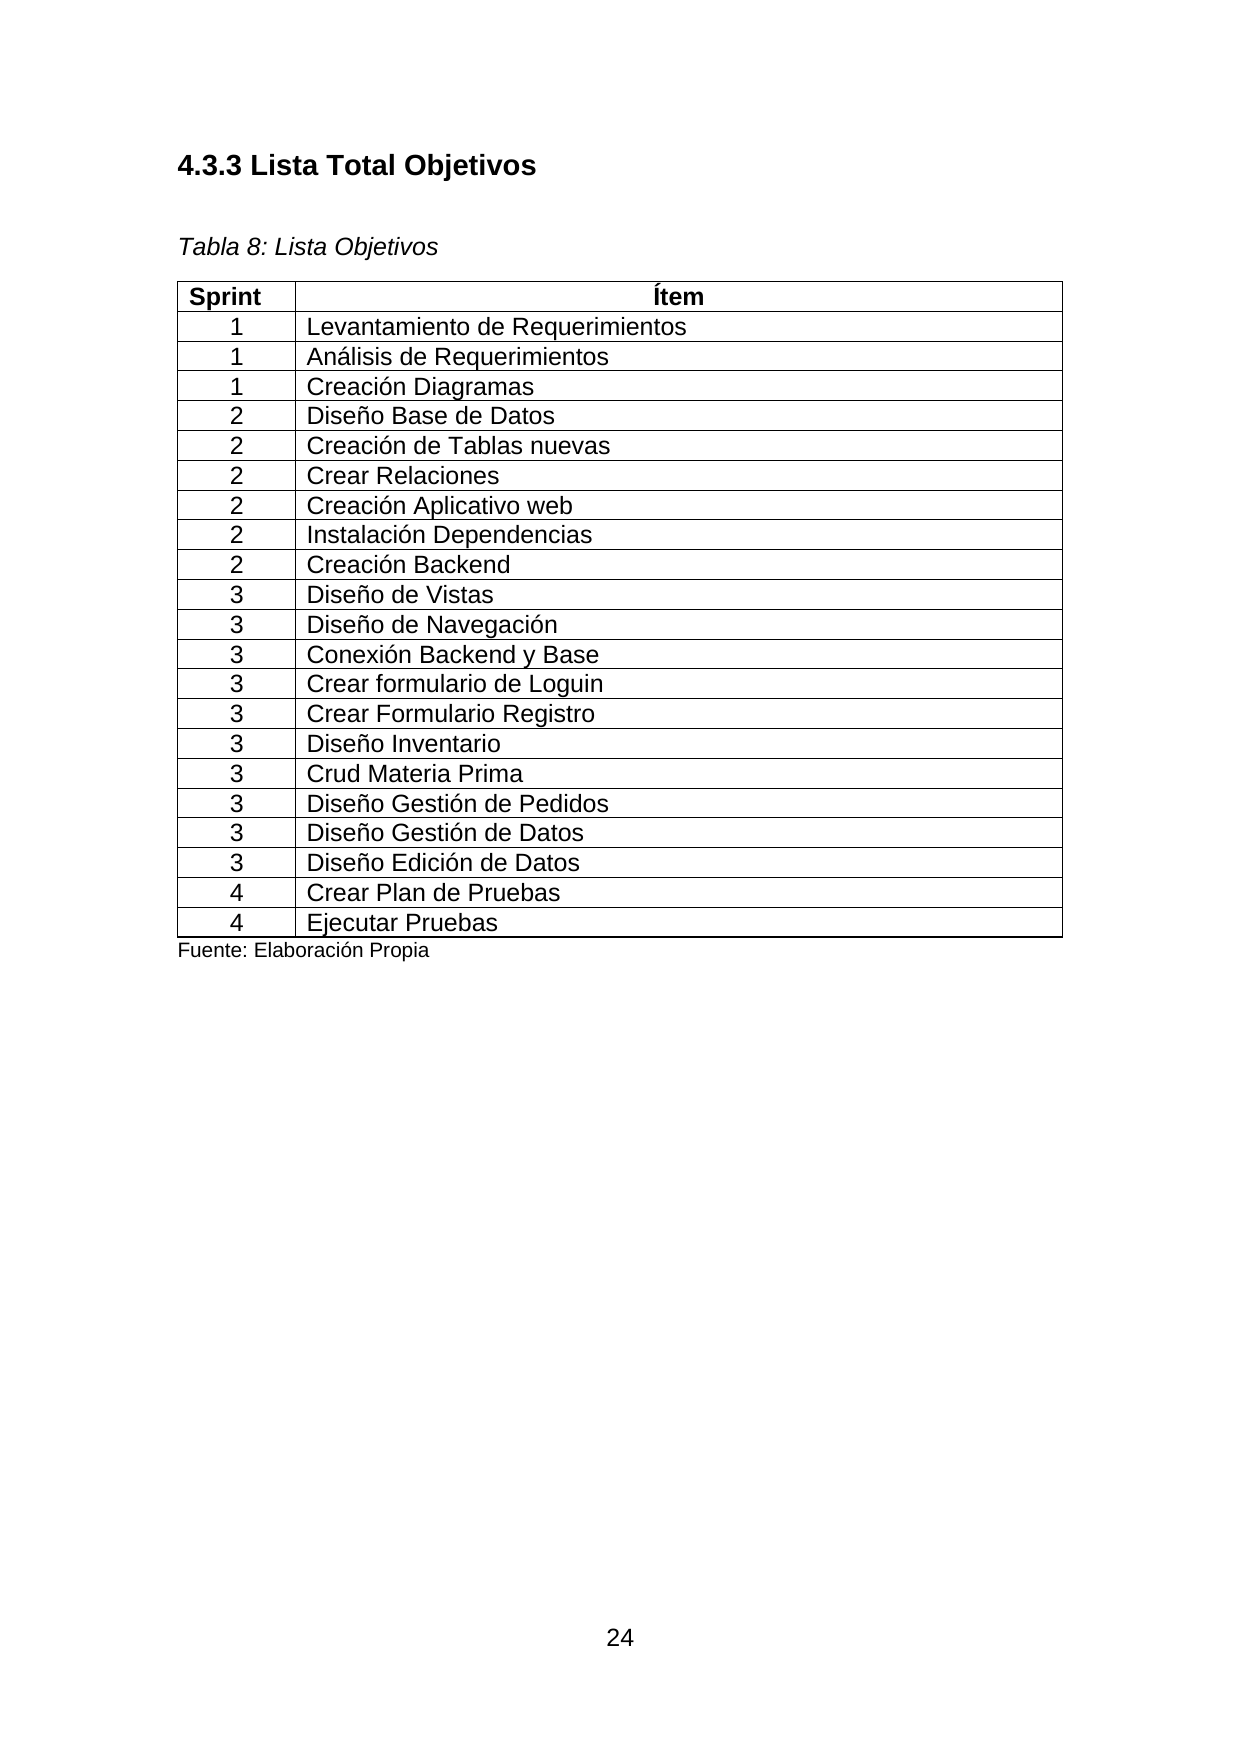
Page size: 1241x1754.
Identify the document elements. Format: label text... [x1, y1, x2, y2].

table_cell 3 [178, 640, 295, 668]
table_cell 3 [178, 669, 295, 698]
table_cell 3 [178, 610, 295, 638]
table_cell Ejecutar Pruebas [296, 908, 1062, 936]
table_cell Crear formulario de Loguin [296, 669, 1062, 698]
table_cell 3 [178, 699, 295, 728]
table_cell 3 [178, 580, 295, 609]
table_cell Crear Plan de Pruebas [296, 878, 1062, 907]
table_header Sprint [178, 282, 295, 311]
table_cell Creación Backend [296, 550, 1062, 579]
table_cell Crear Formulario Registro [296, 699, 1062, 728]
table_cell Crud Materia Prima [296, 759, 1062, 787]
table_cell Diseño Gestión de Datos [296, 818, 1062, 847]
table_cell 1 [178, 371, 295, 400]
table_cell Diseño Gestión de Pedidos [296, 789, 1062, 817]
table_cell Levantamiento de Requerimientos [296, 312, 1062, 341]
table_cell 4 [178, 878, 295, 907]
table_cell Diseño Edición de Datos [296, 848, 1062, 877]
table_cell 2 [178, 431, 295, 460]
table_cell Creación de Tablas nuevas [296, 431, 1062, 460]
table_cell Diseño Base de Datos [296, 401, 1062, 430]
subtitle 4.3.3 Lista Total Objetivos [177, 148, 1063, 181]
text Tabla 8: Lista Objetivos [177, 231, 1063, 260]
table_cell Creación Diagramas [296, 371, 1062, 400]
table_cell Crear Relaciones [296, 461, 1062, 489]
table_cell 2 [178, 461, 295, 489]
table_cell 2 [178, 401, 295, 430]
table_cell Conexión Backend y Base [296, 640, 1062, 668]
table_header Ítem [296, 282, 1062, 311]
table_cell 3 [178, 759, 295, 787]
table_cell 3 [178, 789, 295, 817]
table_cell 2 [178, 550, 295, 579]
table_cell Creación Aplicativo web [296, 491, 1062, 519]
table_cell 3 [178, 818, 295, 847]
table_cell 2 [178, 491, 295, 519]
table_cell Diseño Inventario [296, 729, 1062, 758]
text Fuente: Elaboración Propia [177, 938, 1063, 961]
table_cell Instalación Dependencias [296, 520, 1062, 549]
table_cell Diseño de Navegación [296, 610, 1062, 638]
table_cell 3 [178, 729, 295, 758]
table_cell 1 [178, 342, 295, 370]
table_cell 4 [178, 908, 295, 936]
table_cell 1 [178, 312, 295, 341]
table_cell 2 [178, 520, 295, 549]
table_cell 3 [178, 848, 295, 877]
table_cell Diseño de Vistas [296, 580, 1062, 609]
table_cell Análisis de Requerimientos [296, 342, 1062, 370]
